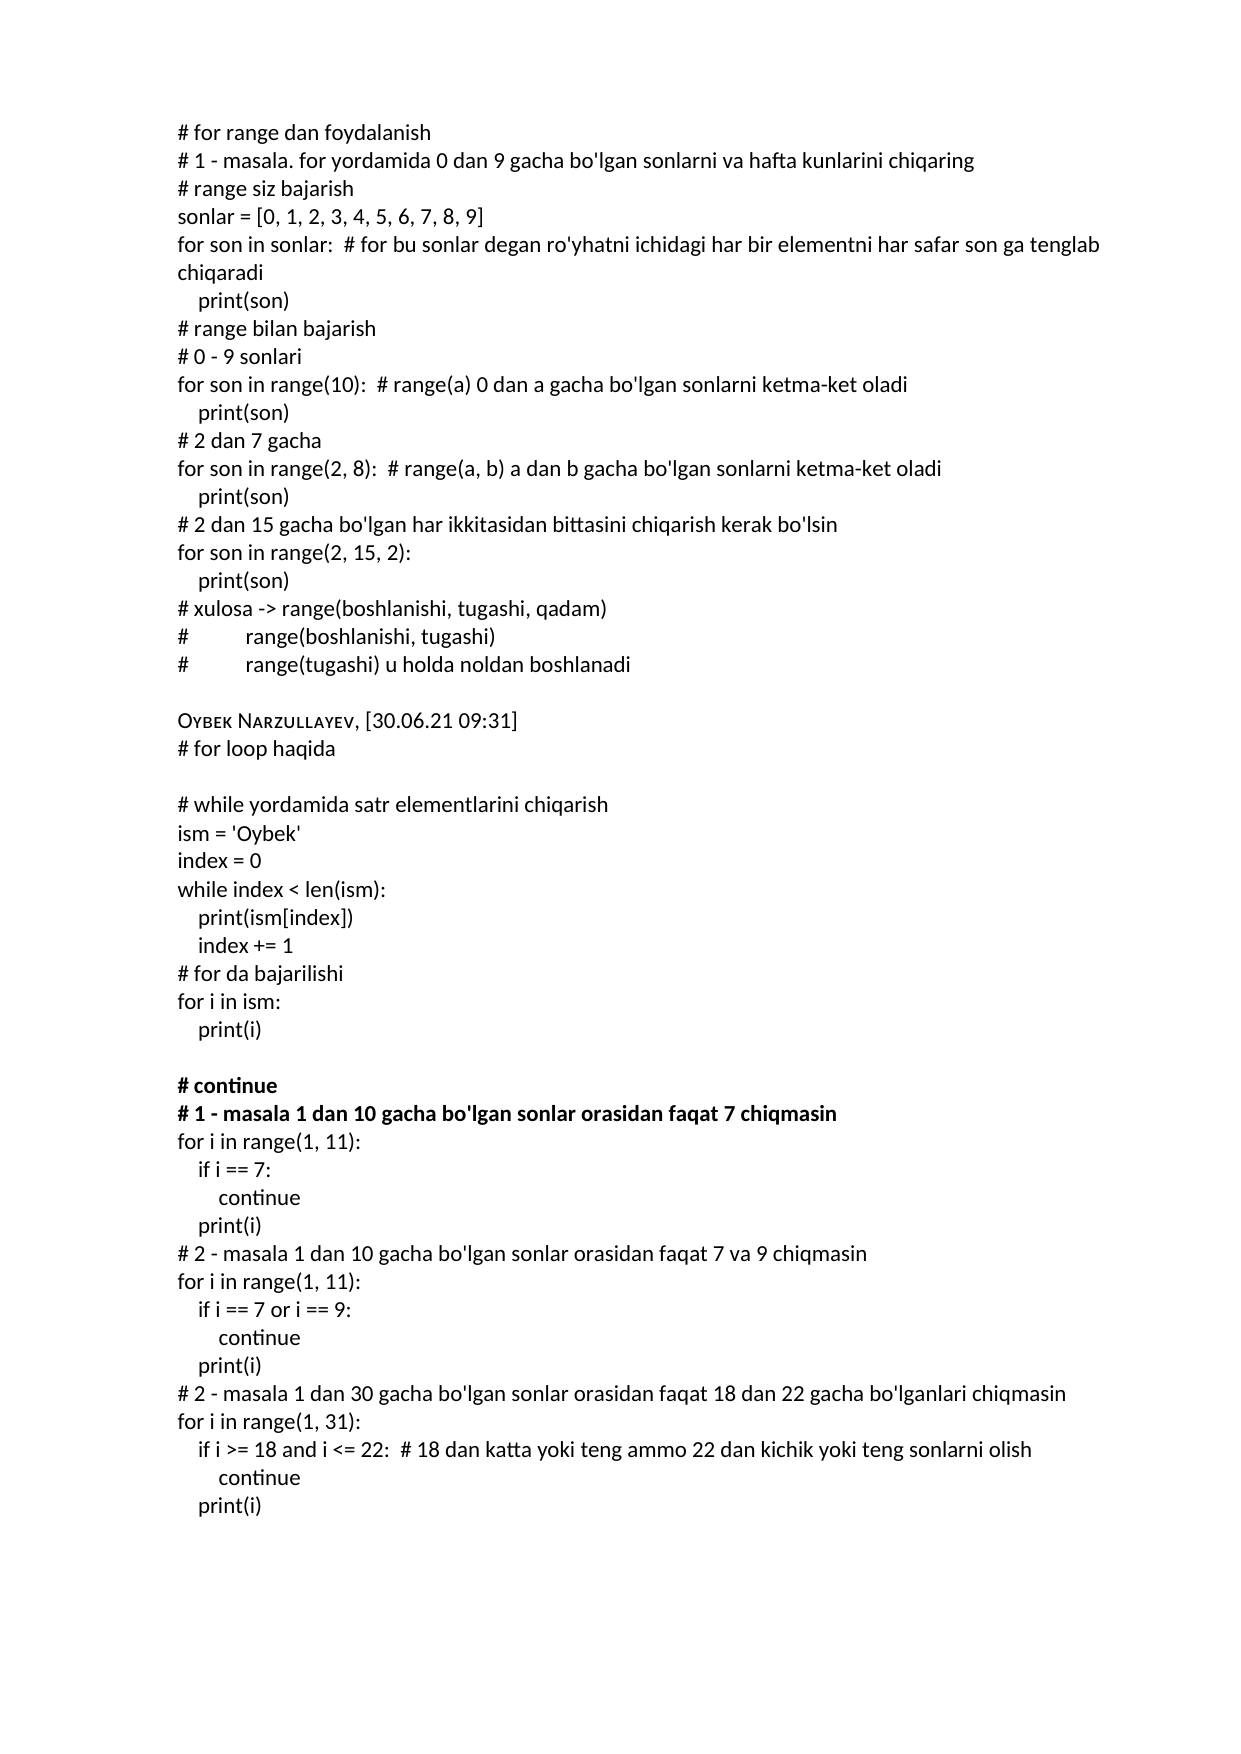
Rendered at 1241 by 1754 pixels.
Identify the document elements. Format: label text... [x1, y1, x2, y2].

text print(son) [177, 398, 1152, 426]
text # 2 dan 7 gacha [177, 426, 1152, 454]
text for i in range(1, 31): [177, 1407, 1152, 1435]
text index = 0 [177, 847, 1152, 875]
text # xulosa -> range(boshlanishi, tugashi, qadam) [177, 594, 1152, 622]
text # 0 - 9 sonlari [177, 342, 1152, 370]
text # for loop haqida [177, 734, 1152, 763]
text # 1 - masala 1 dan 10 gacha bo'lgan sonlar orasidan faqat 7 chiqmasin [177, 1099, 1152, 1127]
text while index < len(ism): [177, 875, 1152, 903]
text if i >= 18 and i <= 22: # 18 dan katta yoki teng ammo 22 dan kichik yoki teng sonlarni olish [177, 1435, 1152, 1463]
text continue [177, 1463, 1152, 1491]
text print(son) [177, 566, 1152, 594]
text # 2 - masala 1 dan 10 gacha bo'lgan sonlar orasidan faqat 7 va 9 chiqmasin [177, 1239, 1152, 1267]
text index += 1 [177, 931, 1152, 959]
text # while yordamida satr elementlarini chiqarish [177, 791, 1152, 819]
text print(i) [177, 1491, 1152, 1519]
text print(ism[index]) [177, 903, 1152, 931]
text print(i) [177, 1351, 1152, 1379]
text for i in range(1, 11): [177, 1267, 1152, 1295]
text sonlar = [0, 1, 2, 3, 4, 5, 6, 7, 8, 9] [177, 202, 1152, 230]
text # for da bajarilishi [177, 959, 1152, 987]
text if i == 7 or i == 9: [177, 1295, 1152, 1323]
text for son in range(2, 15, 2): [177, 538, 1152, 566]
text continue [177, 1323, 1152, 1351]
text # range bilan bajarish [177, 314, 1152, 342]
text ism = 'Oybek' [177, 819, 1152, 847]
text continue [177, 1183, 1152, 1211]
text # for range dan foydalanish [177, 118, 1152, 146]
text for i in range(1, 11): [177, 1127, 1152, 1155]
text # range siz bajarish [177, 174, 1152, 202]
text print(i) [177, 1015, 1152, 1043]
text # range(boshlanishi, tugashi) [177, 622, 1152, 651]
text for son in range(10): # range(a) 0 dan a gacha bo'lgan sonlarni ketma-ket oladi [177, 370, 1152, 398]
text # range(tugashi) u holda noldan boshlanadi [177, 651, 1152, 678]
text # 2 dan 15 gacha bo'lgan har ikkitasidan bittasini chiqarish kerak bo'lsin [177, 510, 1152, 538]
text Oʏʙᴇᴋ Nᴀʀᴢᴜʟʟᴀʏᴇᴠ, [30.06.21 09:31] [177, 707, 1152, 734]
text print(son) [177, 482, 1152, 510]
text print(son) [177, 286, 1152, 314]
text for i in ism: [177, 987, 1152, 1015]
text # 1 - masala. for yordamida 0 dan 9 gacha bo'lgan sonlarni va hafta kunlarini chiqaring [177, 146, 1152, 174]
text for son in range(2, 8): # range(a, b) a dan b gacha bo'lgan sonlarni ketma-ket oladi [177, 454, 1152, 482]
text # continue [177, 1071, 1152, 1099]
text print(i) [177, 1211, 1152, 1239]
text # 2 - masala 1 dan 30 gacha bo'lgan sonlar orasidan faqat 18 dan 22 gacha bo'lganlari chiqmasin [177, 1379, 1152, 1407]
text if i == 7: [177, 1155, 1152, 1183]
text for son in sonlar: # for bu sonlar degan ro'yhatni ichidagi har bir elementni har safar son ga tenglab chiqaradi [177, 230, 1152, 286]
